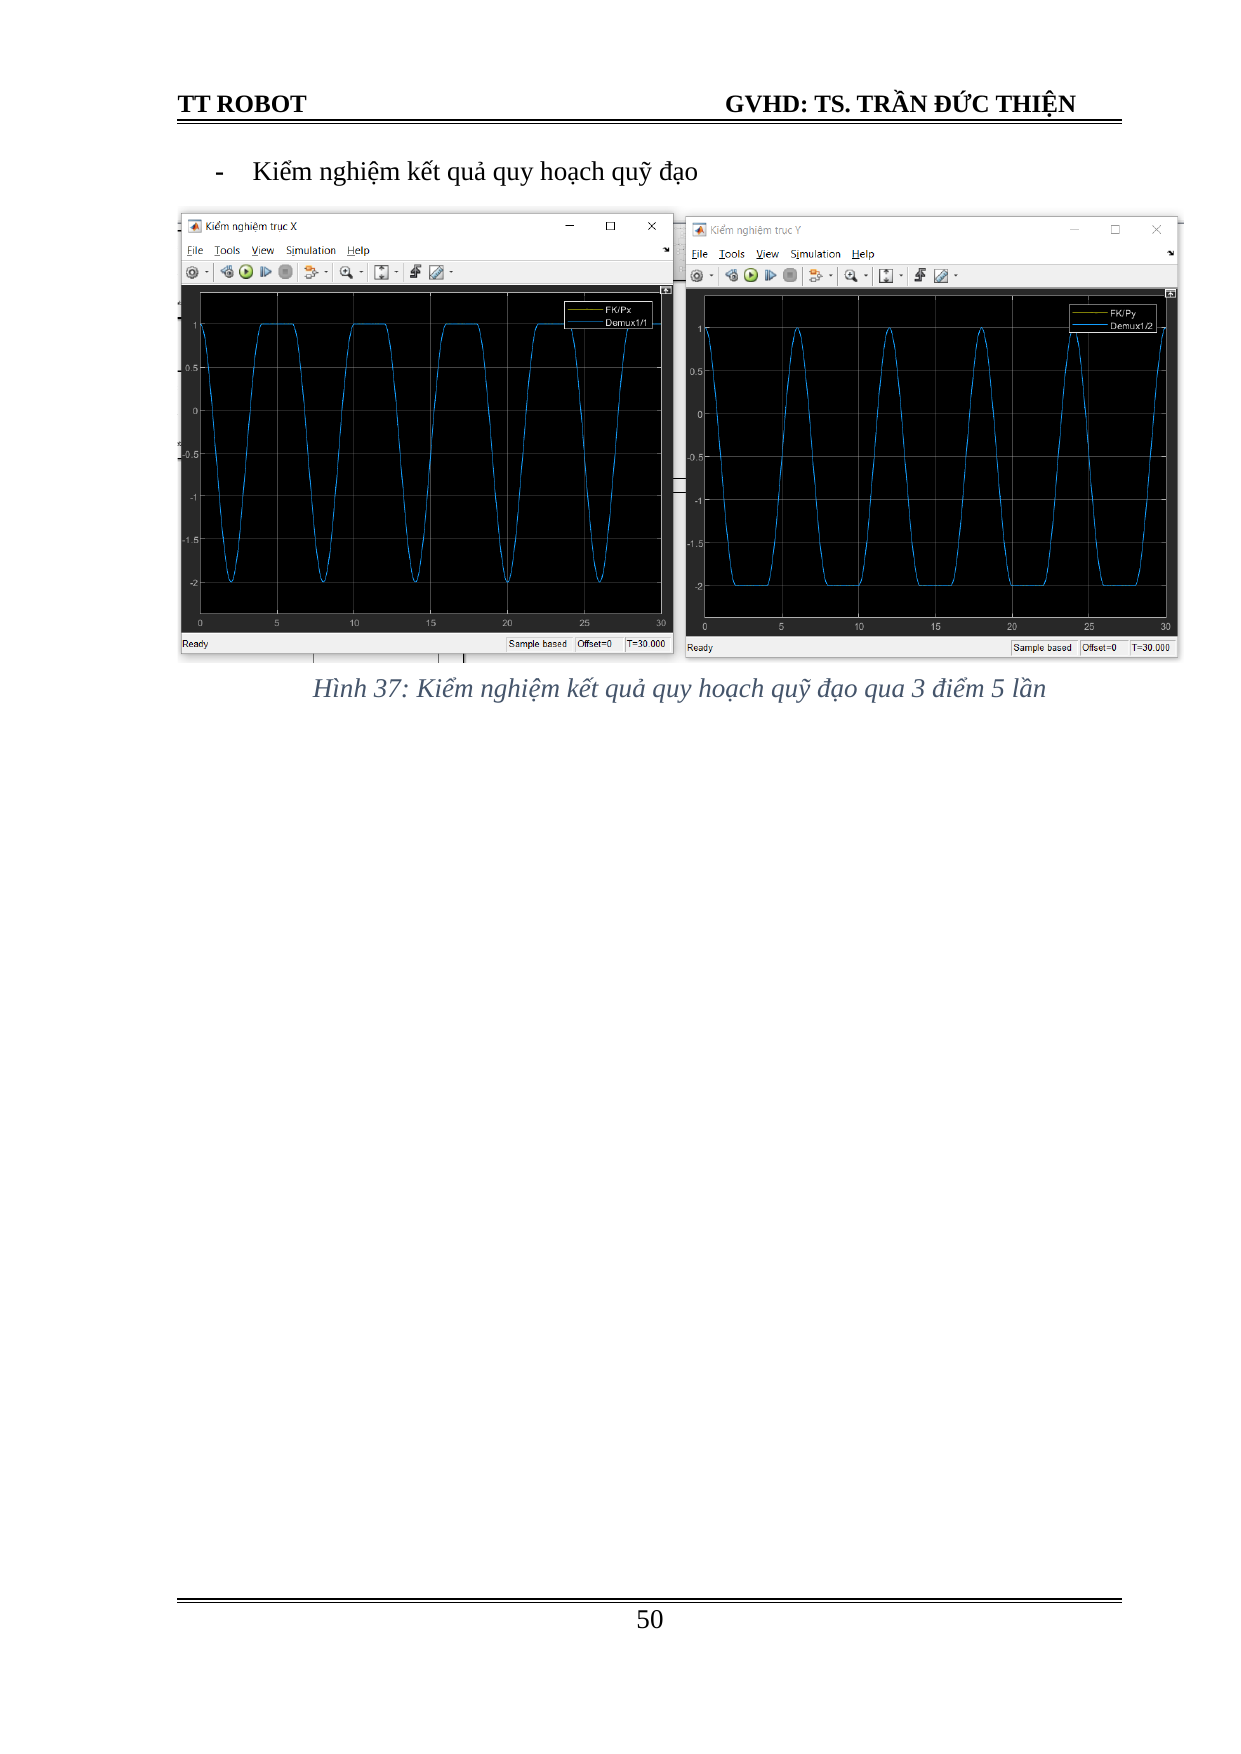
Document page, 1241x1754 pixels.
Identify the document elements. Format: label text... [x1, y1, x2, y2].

list Kiểm nghiệm kết quả quy hoạch quỹ đạo [215, 155, 1122, 186]
picture [177, 206, 1184, 663]
